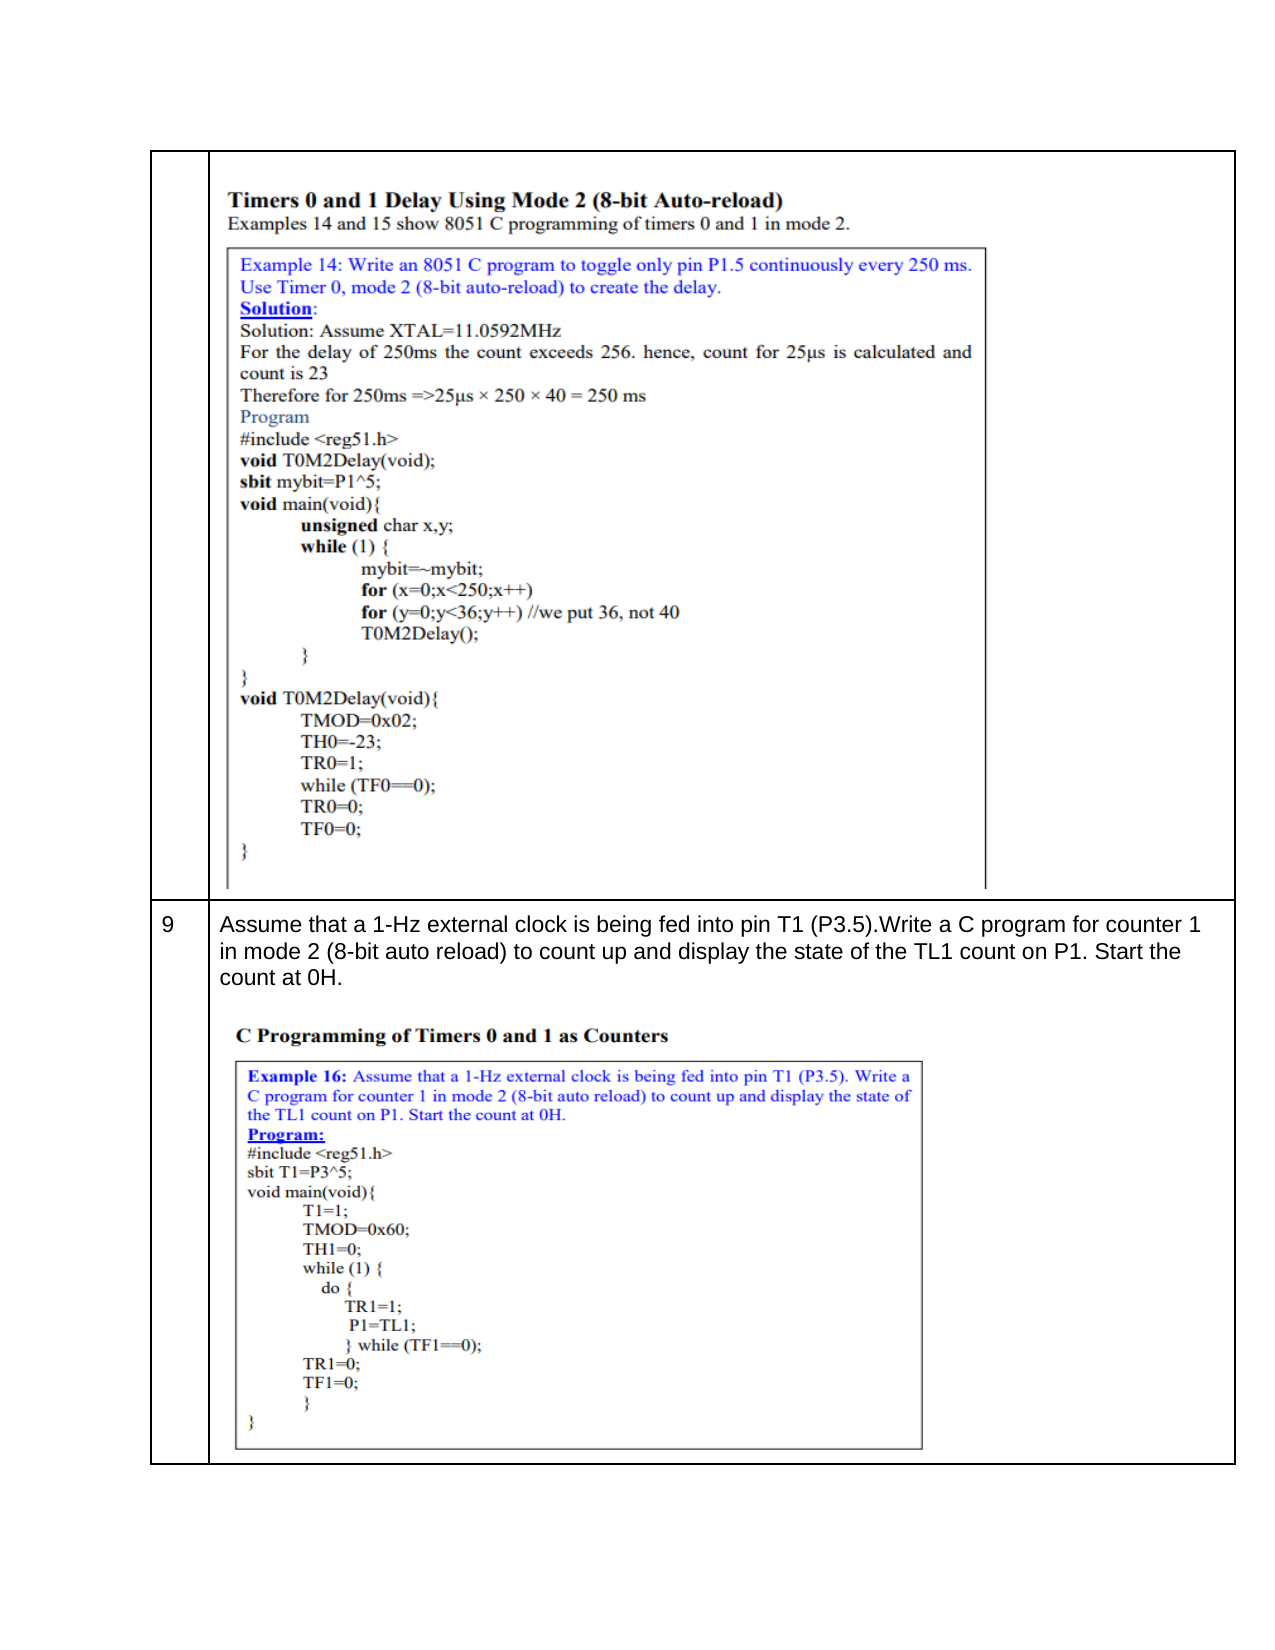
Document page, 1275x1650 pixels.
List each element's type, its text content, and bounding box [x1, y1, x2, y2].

table_cell 9 [152, 901, 208, 1463]
picture [219, 162, 1013, 889]
table_cell Write an 8051 C program to toggle only pin P1.5 continuously every 250 ms. Use Timer 0, mode 2 (8-bit auto-reload) to create the delay. [210, 152, 1234, 899]
picture [219, 990, 951, 1453]
table_cell 8 [152, 152, 208, 899]
table_cell Assume that a 1-Hz external clock is being fed into pin T1 (P3.5).Write a C program for counter 1 in mode 2 (8-bit auto reload) to count up and display the state of the TL1 count on P1. Start the count at 0H. [210, 901, 1234, 1463]
